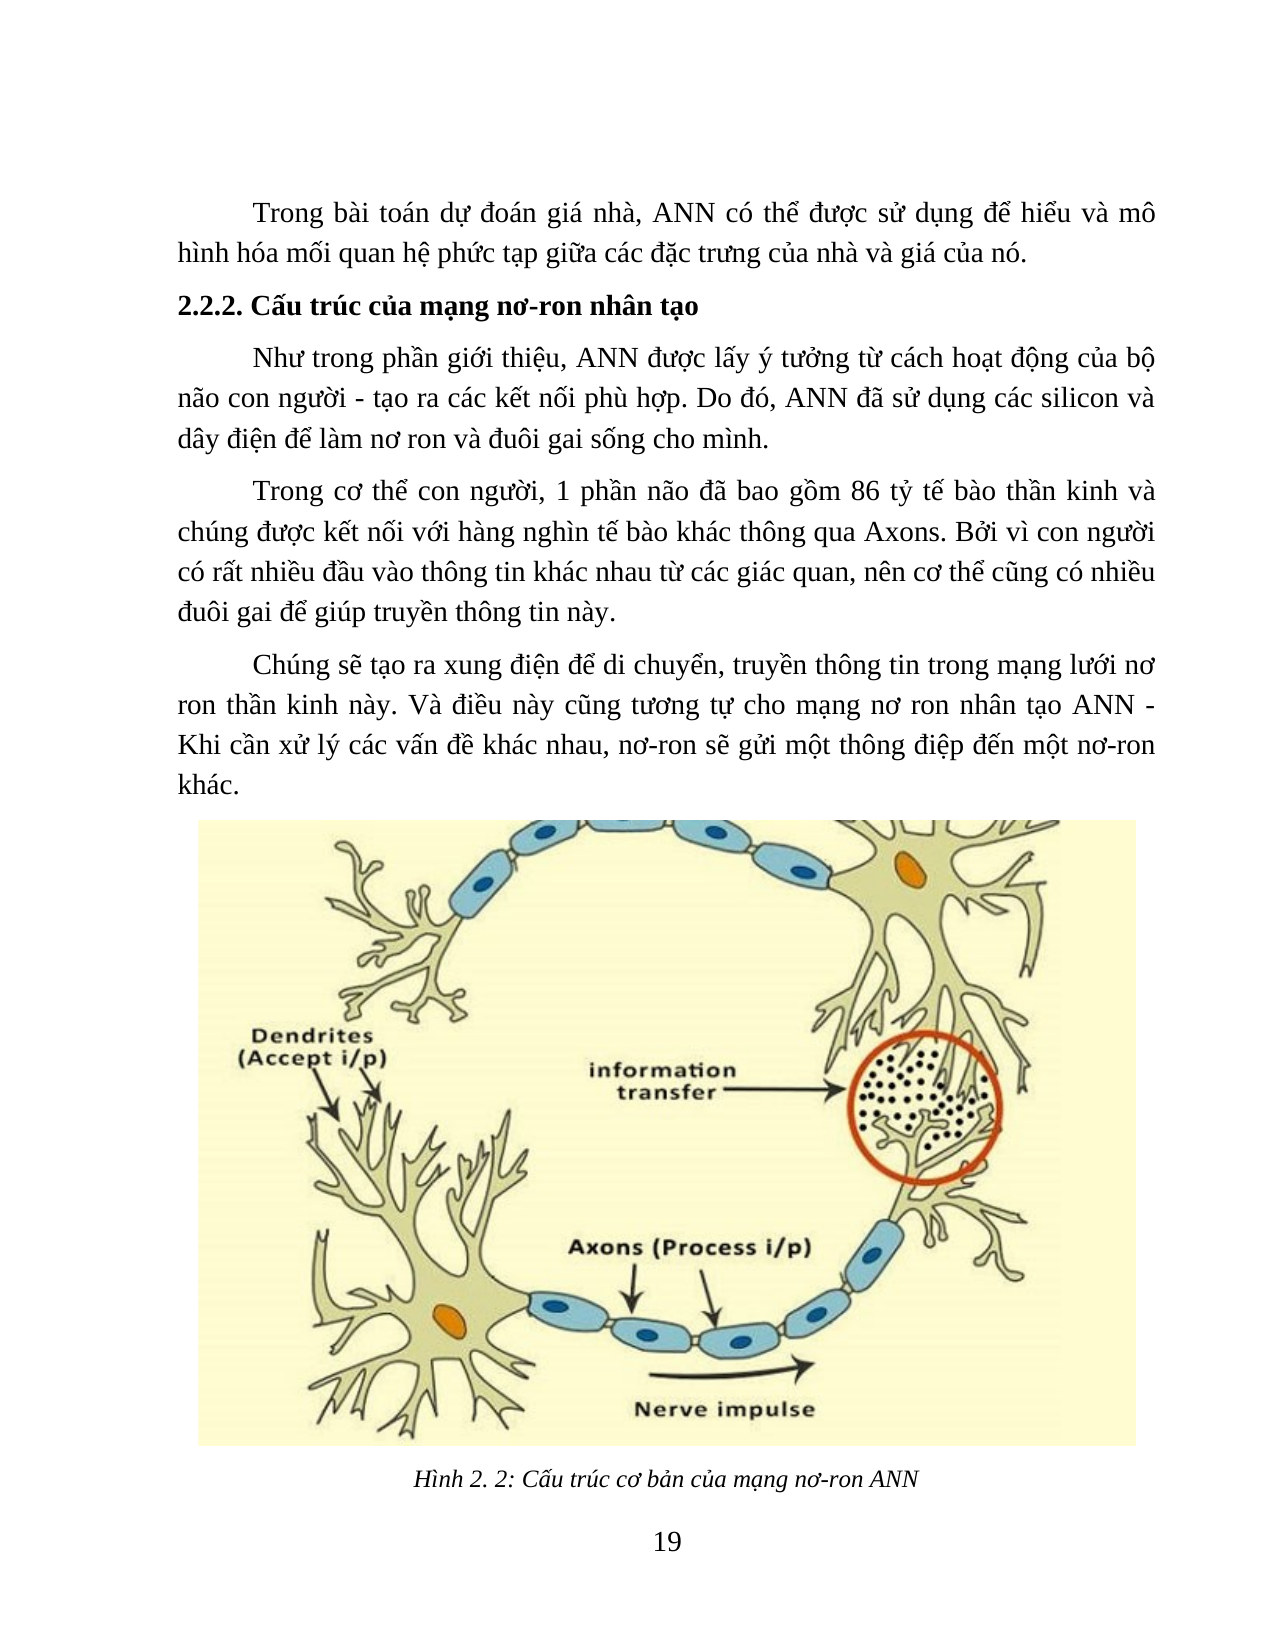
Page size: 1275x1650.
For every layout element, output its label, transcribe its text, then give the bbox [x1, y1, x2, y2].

text Như trong phần giới thiệu, ANN được lấy ý tưởng từ cách hoạt động của bộ não con người - tạo ra các kết nối phù hợp. Do đó, ANN đã sử dụng các silicon và dây điện để làm nơ ron và đuôi gai sống cho mình. [177, 340, 1157, 454]
text Chúng sẽ tạo ra xung điện để di chuyển, truyền thông tin trong mạng lưới nơ ron thần kinh này. Và điều này cũng tương tự cho mạng nơ ron nhân tạo ANN - Khi cần xử lý các vấn đề khác nhau, nơ-ron sẽ gửi một thông điệp đến một nơ-ron khác. [177, 647, 1157, 801]
subtitle 2.2.2. Cấu trúc của mạng nơ-ron nhân tạo [177, 288, 1157, 321]
text Trong cơ thể con người, 1 phần não đã bao gồm 86 tỷ tế bào thần kinh và chúng được kết nối với hàng nghìn tế bào khác thông qua Axons. Bởi vì con người có rất nhiều đầu vào thông tin khác nhau từ các giác quan, nên cơ thể cũng có nhiều đuôi gai để giúp truyền thông tin này. [177, 473, 1157, 628]
text Trong bài toán dự đoán giá nhà, ANN có thể được sử dụng để hiểu và mô hình hóa mối quan hệ phức tạp giữa các đặc trưng của nhà và giá của nó. [177, 195, 1157, 268]
picture [198, 820, 1136, 1446]
